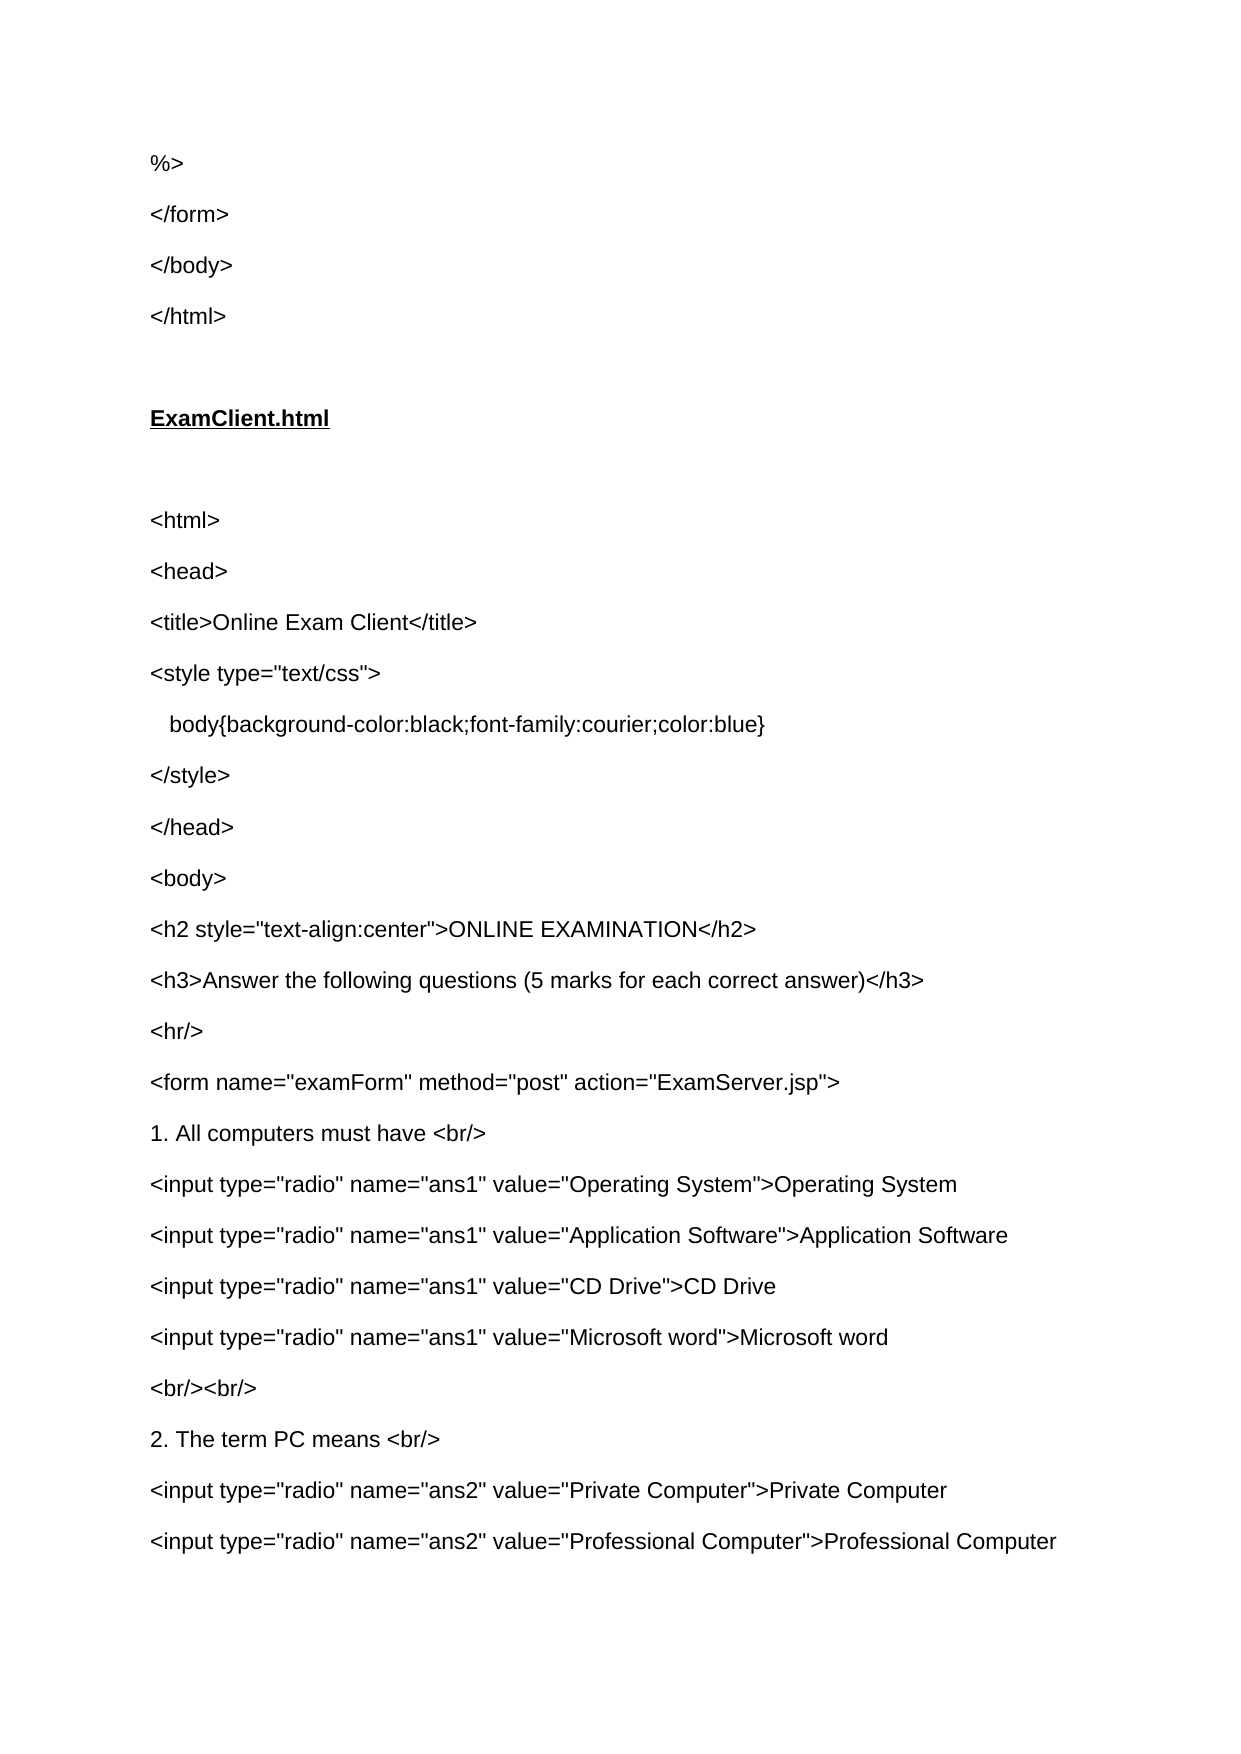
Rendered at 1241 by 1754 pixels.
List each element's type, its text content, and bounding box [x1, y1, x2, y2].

text 2. The term PC means <br/> [150, 1426, 1090, 1452]
text <input type="radio" name="ans2" value="Private Computer">Private Computer [150, 1477, 1090, 1503]
text </form> [150, 201, 1090, 227]
text <form name="examForm" method="post" action="ExamServer.jsp"> [150, 1069, 1090, 1095]
text </body> [150, 252, 1090, 278]
text <title>Online Exam Client</title> [150, 609, 1090, 636]
text <h2 style="text-align:center">ONLINE EXAMINATION</h2> [150, 916, 1090, 942]
text <input type="radio" name="ans1" value="Application Software">Application Software [150, 1222, 1090, 1248]
text </style> [150, 762, 1090, 789]
text <html> [150, 507, 1090, 534]
text <head> [150, 558, 1090, 585]
text <input type="radio" name="ans2" value="Professional Computer">Professional Computer [150, 1528, 1090, 1554]
text ExamClient.html [150, 405, 1090, 432]
text body{background-color:black;font-family:courier;color:blue} [150, 711, 1090, 738]
text <hr/> [150, 1018, 1090, 1044]
text </head> [150, 813, 1090, 840]
text <input type="radio" name="ans1" value="Operating System">Operating System [150, 1171, 1090, 1197]
text <style type="text/css"> [150, 660, 1090, 687]
text <body> [150, 864, 1090, 891]
text </html> [150, 303, 1090, 329]
text <br/><br/> [150, 1375, 1090, 1401]
text <input type="radio" name="ans1" value="CD Drive">CD Drive [150, 1273, 1090, 1299]
text <input type="radio" name="ans1" value="Microsoft word">Microsoft word [150, 1324, 1090, 1350]
text <h3>Answer the following questions (5 marks for each correct answer)</h3> [150, 967, 1090, 993]
text 1. All computers must have <br/> [150, 1120, 1090, 1146]
text %> [150, 150, 1090, 176]
